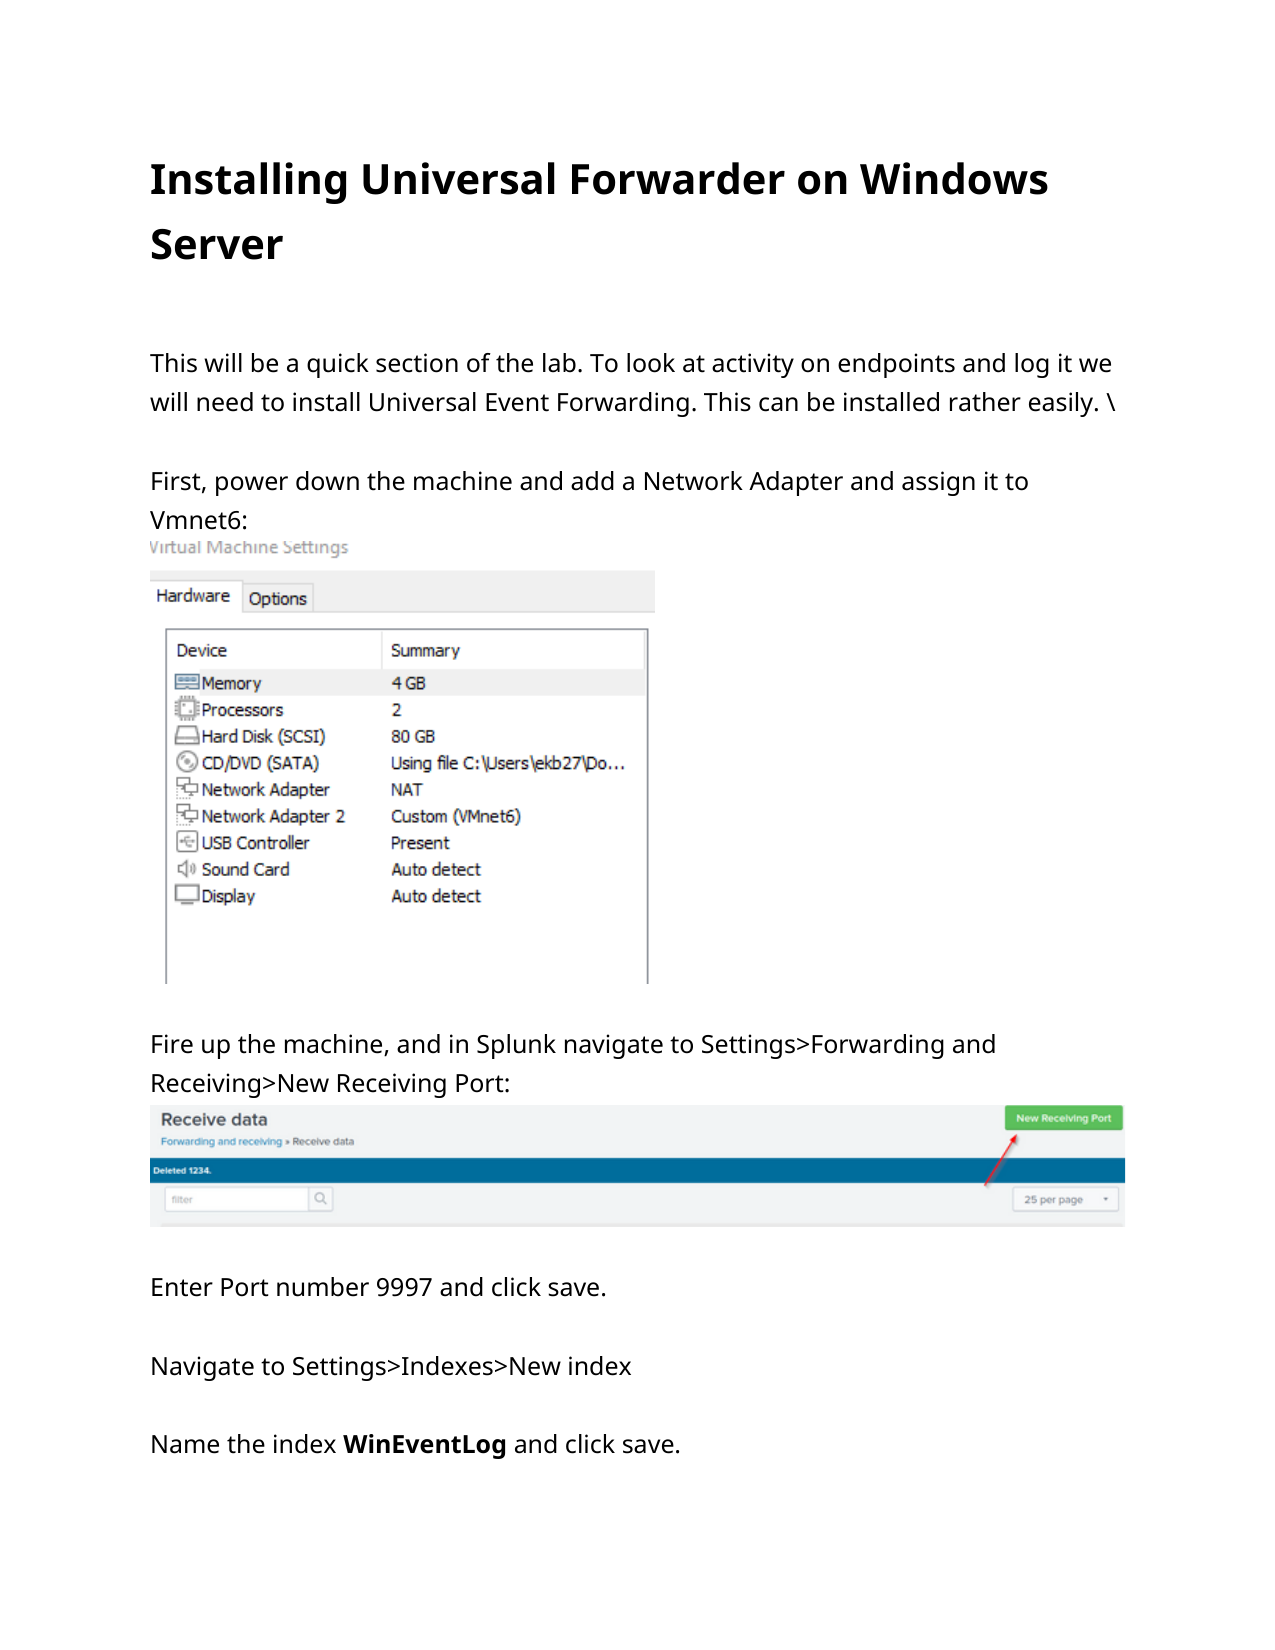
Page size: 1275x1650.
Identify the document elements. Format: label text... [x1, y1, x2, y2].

text Navigate to Settings>Indexes>New index [150, 1348, 1125, 1382]
picture [150, 541, 655, 984]
picture [150, 1105, 1125, 1227]
picture [190, 1168, 211, 1173]
text Enter Port number 9997 and click save. [150, 1270, 1125, 1304]
text Name the index WinEventLog and click save. [150, 1427, 1125, 1461]
text First, power down the machine and add a Network Adapter and assign it to Vmnet6: [150, 463, 1125, 536]
picture [154, 1168, 186, 1173]
text Fire up the machine, and in Splunk navigate to Settings>Forwarding and Receiving>New Receiving Port: [150, 1027, 1125, 1100]
text Installing Universal Forwarder on Windows Server [150, 150, 1125, 272]
text This will be a quick section of the lab. To look at activity on endpoints and log it we will need to install Universal Event Forwarding. This can be installed rather easily. \ [150, 346, 1125, 419]
